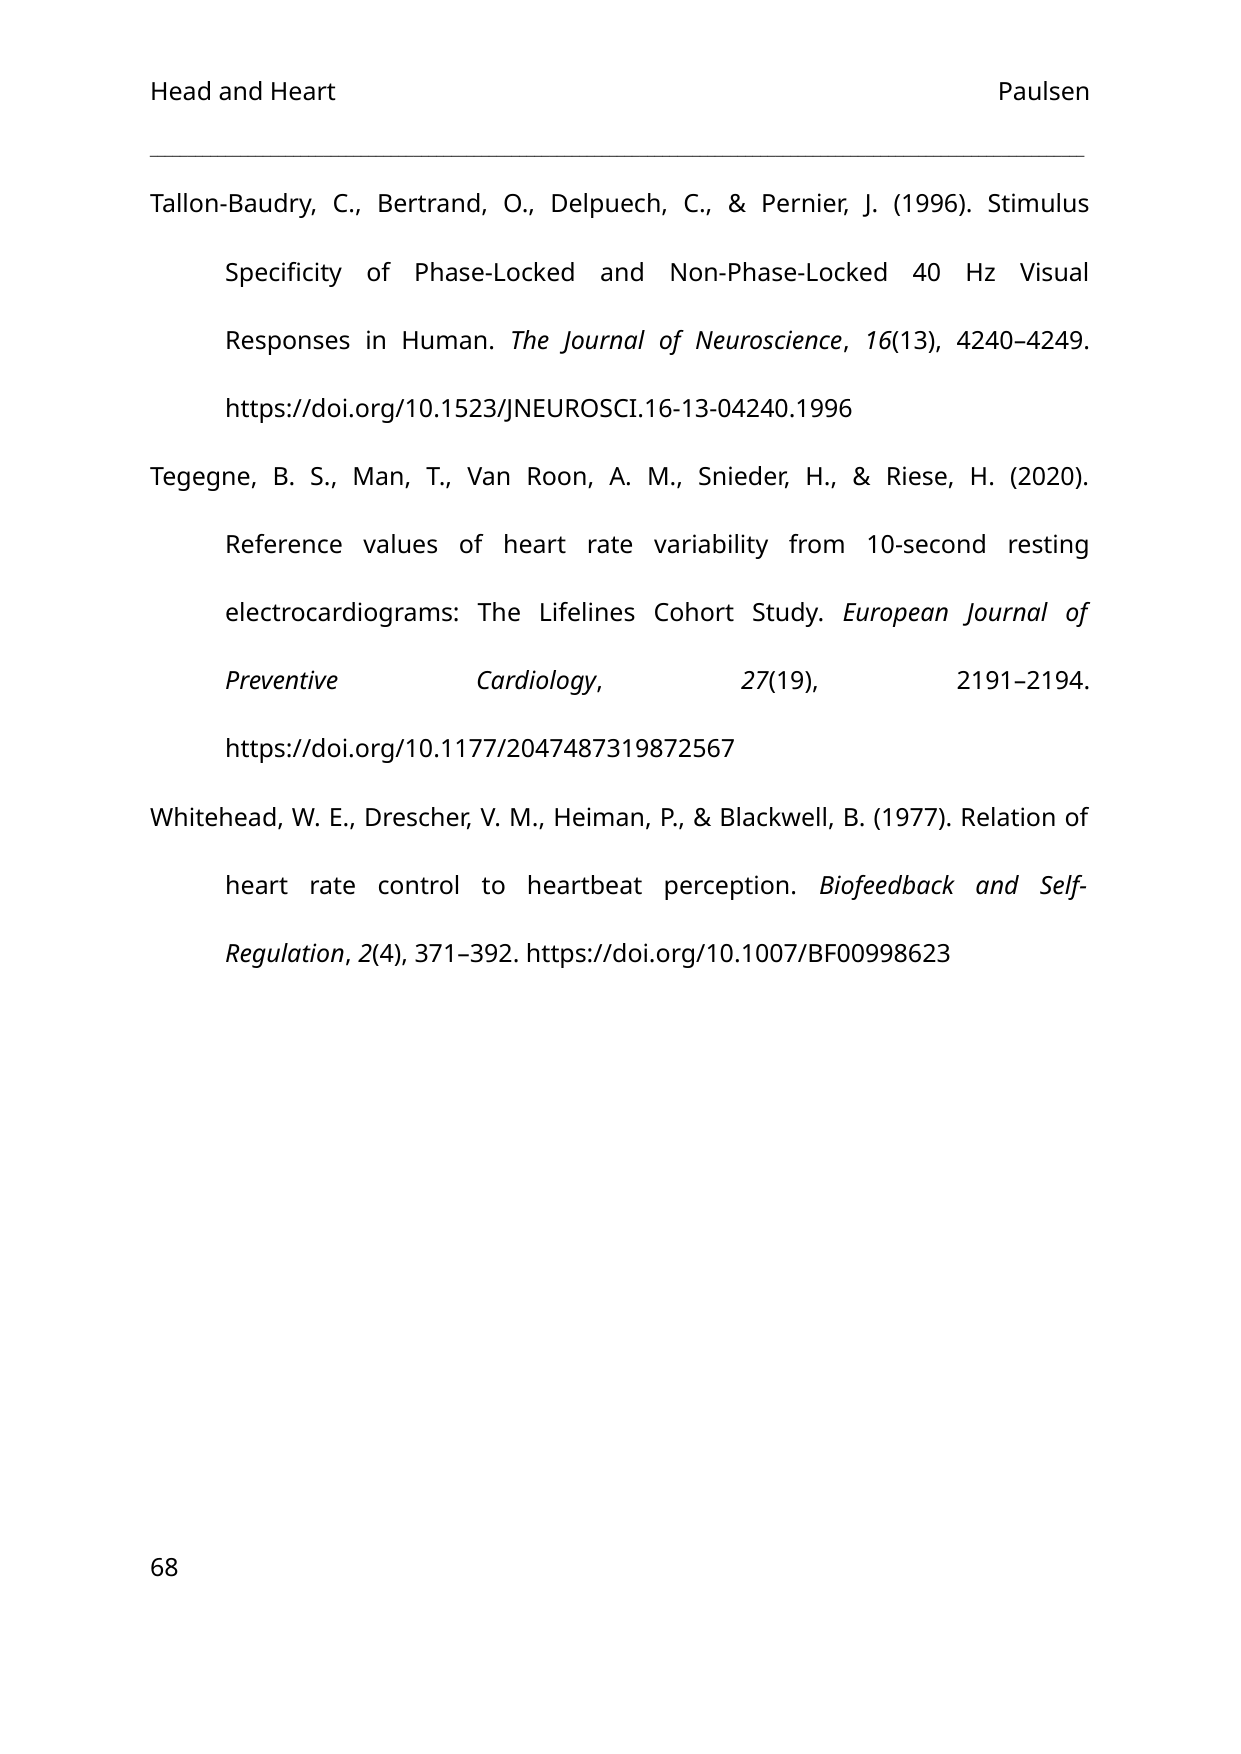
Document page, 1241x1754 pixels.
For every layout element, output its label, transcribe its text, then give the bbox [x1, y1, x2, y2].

text Whitehead, W. E., Drescher, V. M., Heiman, P., & Blackwell, B. (1977). Relation of heart rate control to heartbeat perception. Biofeedback and Self-Regulation, 2(4), 371–392. https://doi.org/10.1007/BF00998623 [150, 799, 1090, 969]
text Tallon-Baudry, C., Bertrand, O., Delpuech, C., & Pernier, J. (1996). Stimulus Specificity of Phase-Locked and Non-Phase-Locked 40 Hz Visual Responses in Human. The Journal of Neuroscience, 16(13), 4240–4249. https://doi.org/10.1523/JNEUROSCI.16-13-04240.1996 [150, 186, 1090, 424]
text Tegegne, B. S., Man, T., Van Roon, A. M., Snieder, H., & Riese, H. (2020). Reference values of heart rate variability from 10-second resting electrocardiograms: The Lifelines Cohort Study. European Journal of Preventive Cardiology, 27(19), 2191–2194. https://doi.org/10.1177/2047487319872567 [150, 458, 1090, 765]
